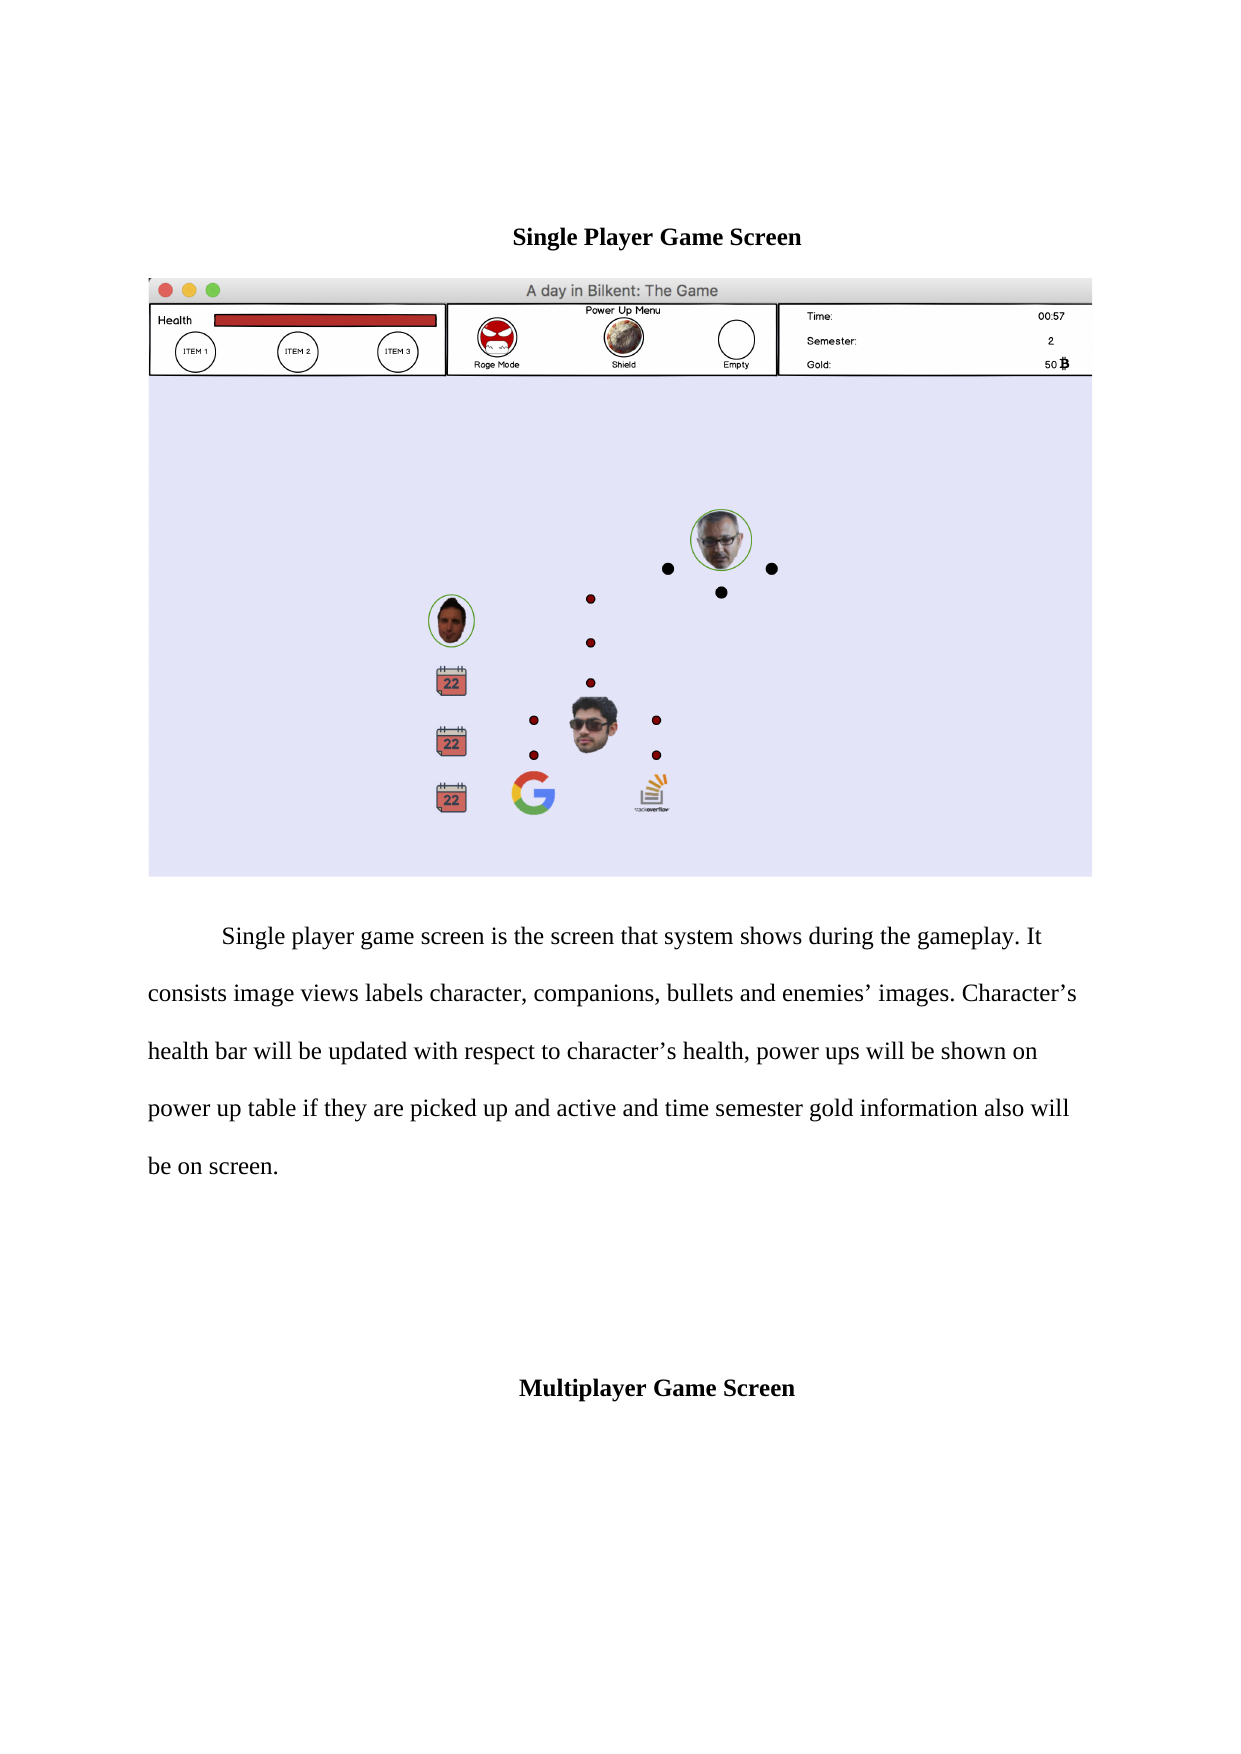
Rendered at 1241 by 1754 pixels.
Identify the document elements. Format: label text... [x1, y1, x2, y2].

text Single player game screen is the screen that system shows during the gameplay. It consists image views labels character, companions, bullets and enemies’ images. Character’s health bar will be updated with respect to character’s health, power ups will be shown on power up table if they are picked up and active and time semester gold information also will be on screen. [148, 921, 1093, 1179]
picture [148, 278, 1093, 877]
text Single Player Game Screen [148, 222, 1093, 278]
text Multiplayer Game Screen [148, 1373, 1093, 1402]
